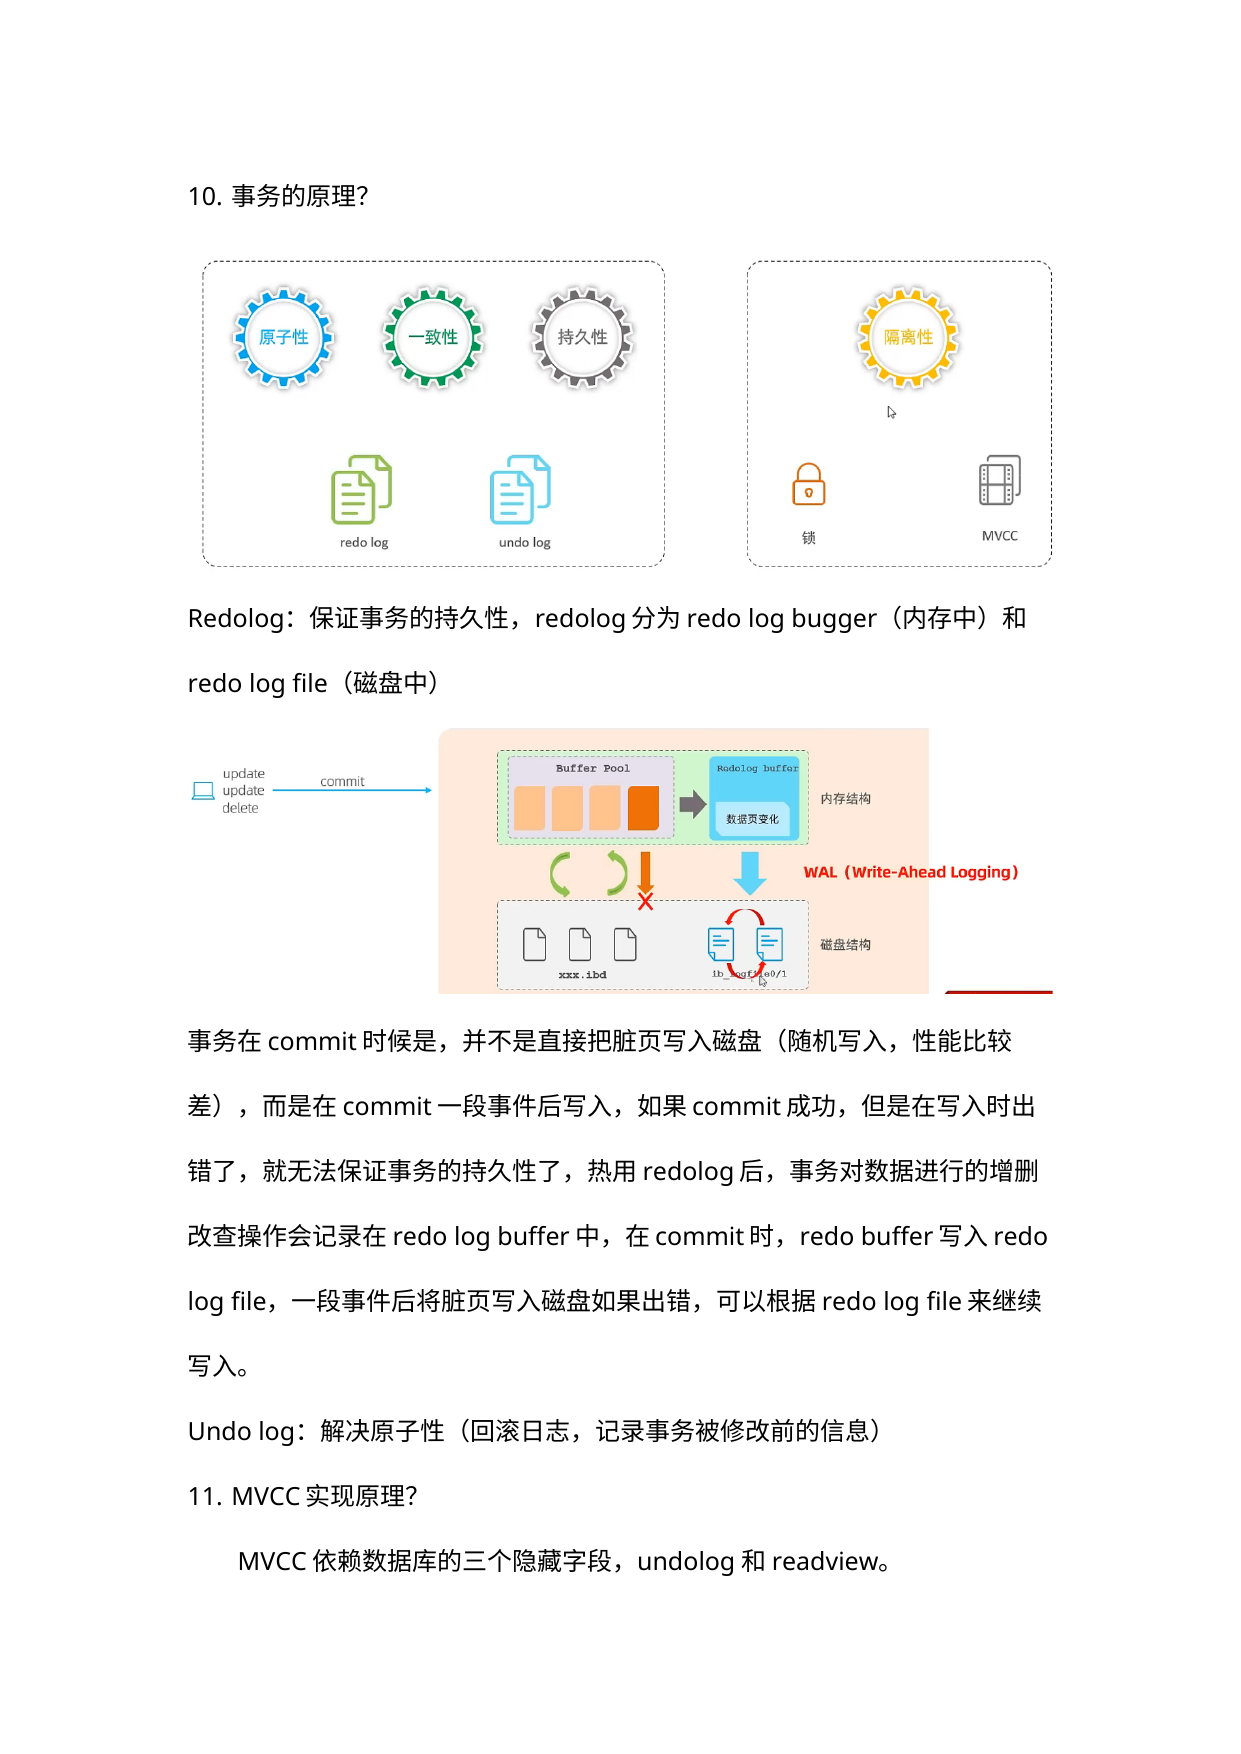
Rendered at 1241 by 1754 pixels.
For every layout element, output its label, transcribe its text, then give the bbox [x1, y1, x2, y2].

picture [187, 234, 1053, 577]
list MVCC依赖数据库的三个隐藏字段，undolog 和readview。 [187, 1527, 1053, 1592]
list 事务的原理？ [187, 162, 1053, 227]
text Undo log：解决原子性（回滚日志，记录事务被修改前的信息） [187, 1397, 1053, 1462]
list MVCC实现原理？ [187, 1462, 1053, 1527]
text 事务在commit时候是，并不是直接把脏页写入磁盘（随机写入，性能比较差），而是在commit一段事件后写入，如果commit成功，但是在写入时出错了，就无法保证事务的持久性了，热用redolog后，事务对数据进行的增删改查操作会记录在redo log buffer中，在commit时，redo buffer写入redo log file，一段事件后将脏页写入磁盘如果出错，可以根据redo log file来继续写入。 [187, 1007, 1053, 1397]
text Redolog：保证事务的持久性，redolog分为redo log bugger（内存中）和redo log file（磁盘中） [187, 584, 1053, 714]
picture [187, 728, 1053, 994]
